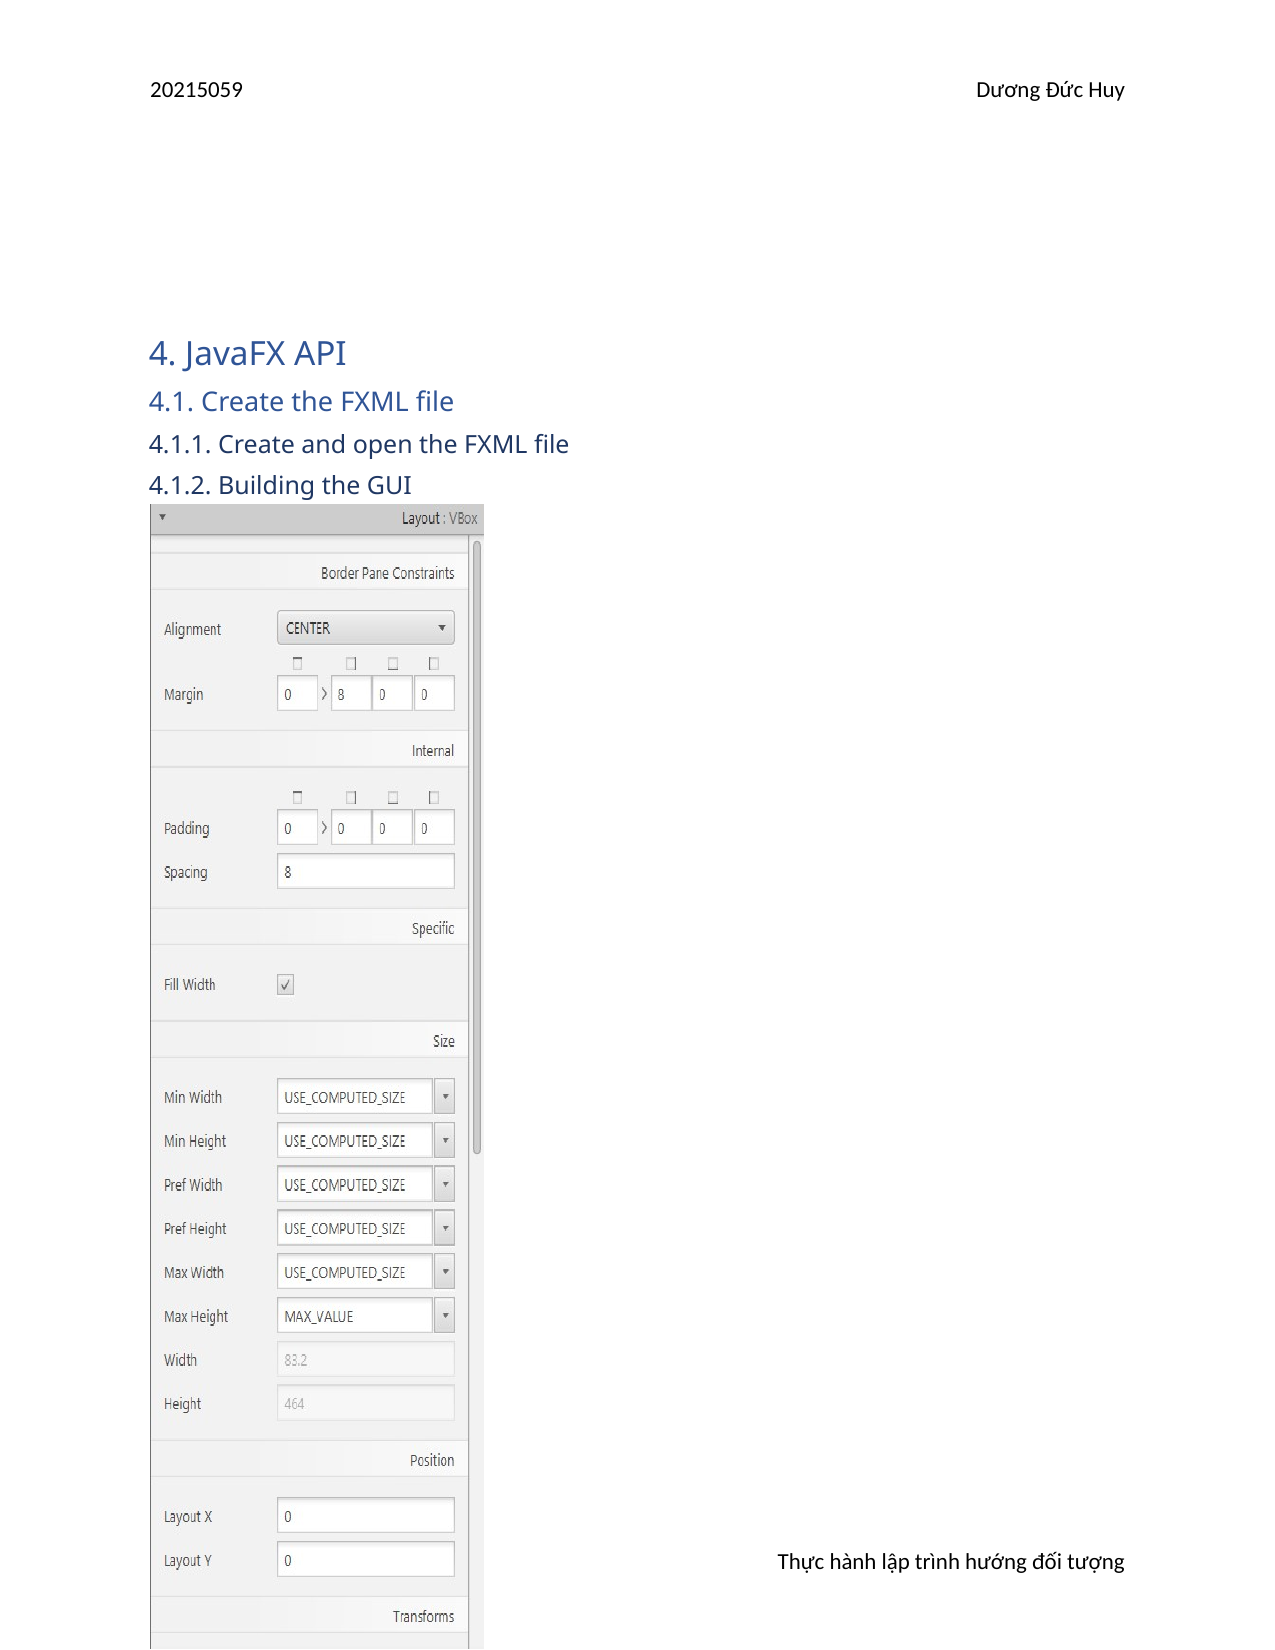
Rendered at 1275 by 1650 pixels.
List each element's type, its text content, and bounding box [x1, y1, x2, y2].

subtitle 4.1. Create the FXML file [148, 383, 969, 420]
subtitle 4. JavaFX API [148, 330, 1125, 375]
picture [150, 504, 484, 1649]
subtitle 4.1.2. Building the GUI [148, 468, 1125, 502]
subtitle 4.1.1. Create and open the FXML file [148, 427, 1125, 461]
